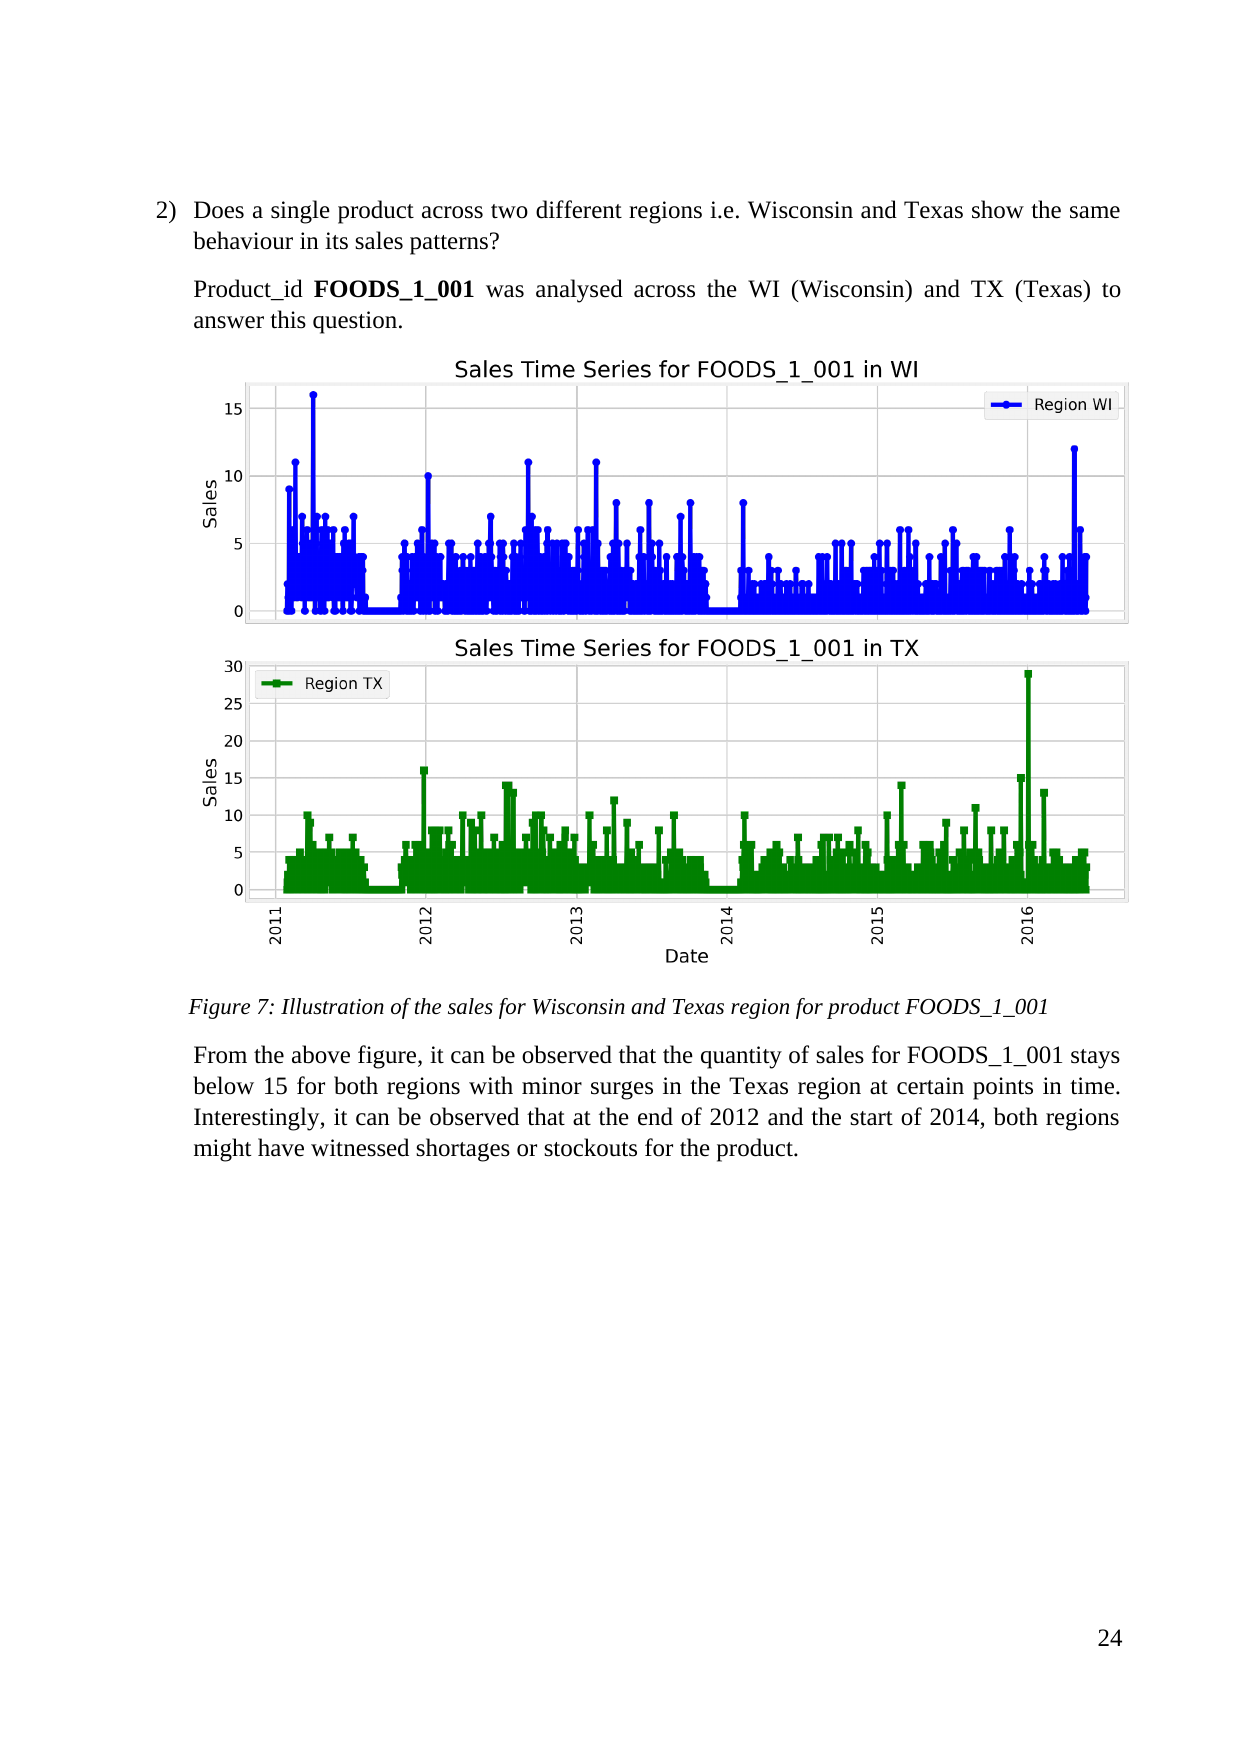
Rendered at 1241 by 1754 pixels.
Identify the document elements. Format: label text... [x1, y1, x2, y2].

list Does a single product across two different regions i.e. Wisconsin and Texas show the same behaviour in its sales patterns? [156, 195, 1122, 255]
text Product_id FOODS_1_001 was analysed across the WI (Wisconsin) and TX (Texas) to answer this question. [193, 274, 1122, 334]
picture [193, 352, 1134, 974]
text Figure 7: Illustration of the sales for Wisconsin and Texas region for product FOODS_1_001 [118, 993, 1122, 1019]
text From the above figure, it can be observed that the quantity of sales for FOODS_1_001 stays below 15 for both regions with minor surges in the Texas region at certain points in time. Interestingly, it can be observed that at the end of 2012 and the start of 2014, both regions might have witnessed shortages or stockouts for the product. [193, 1040, 1122, 1162]
